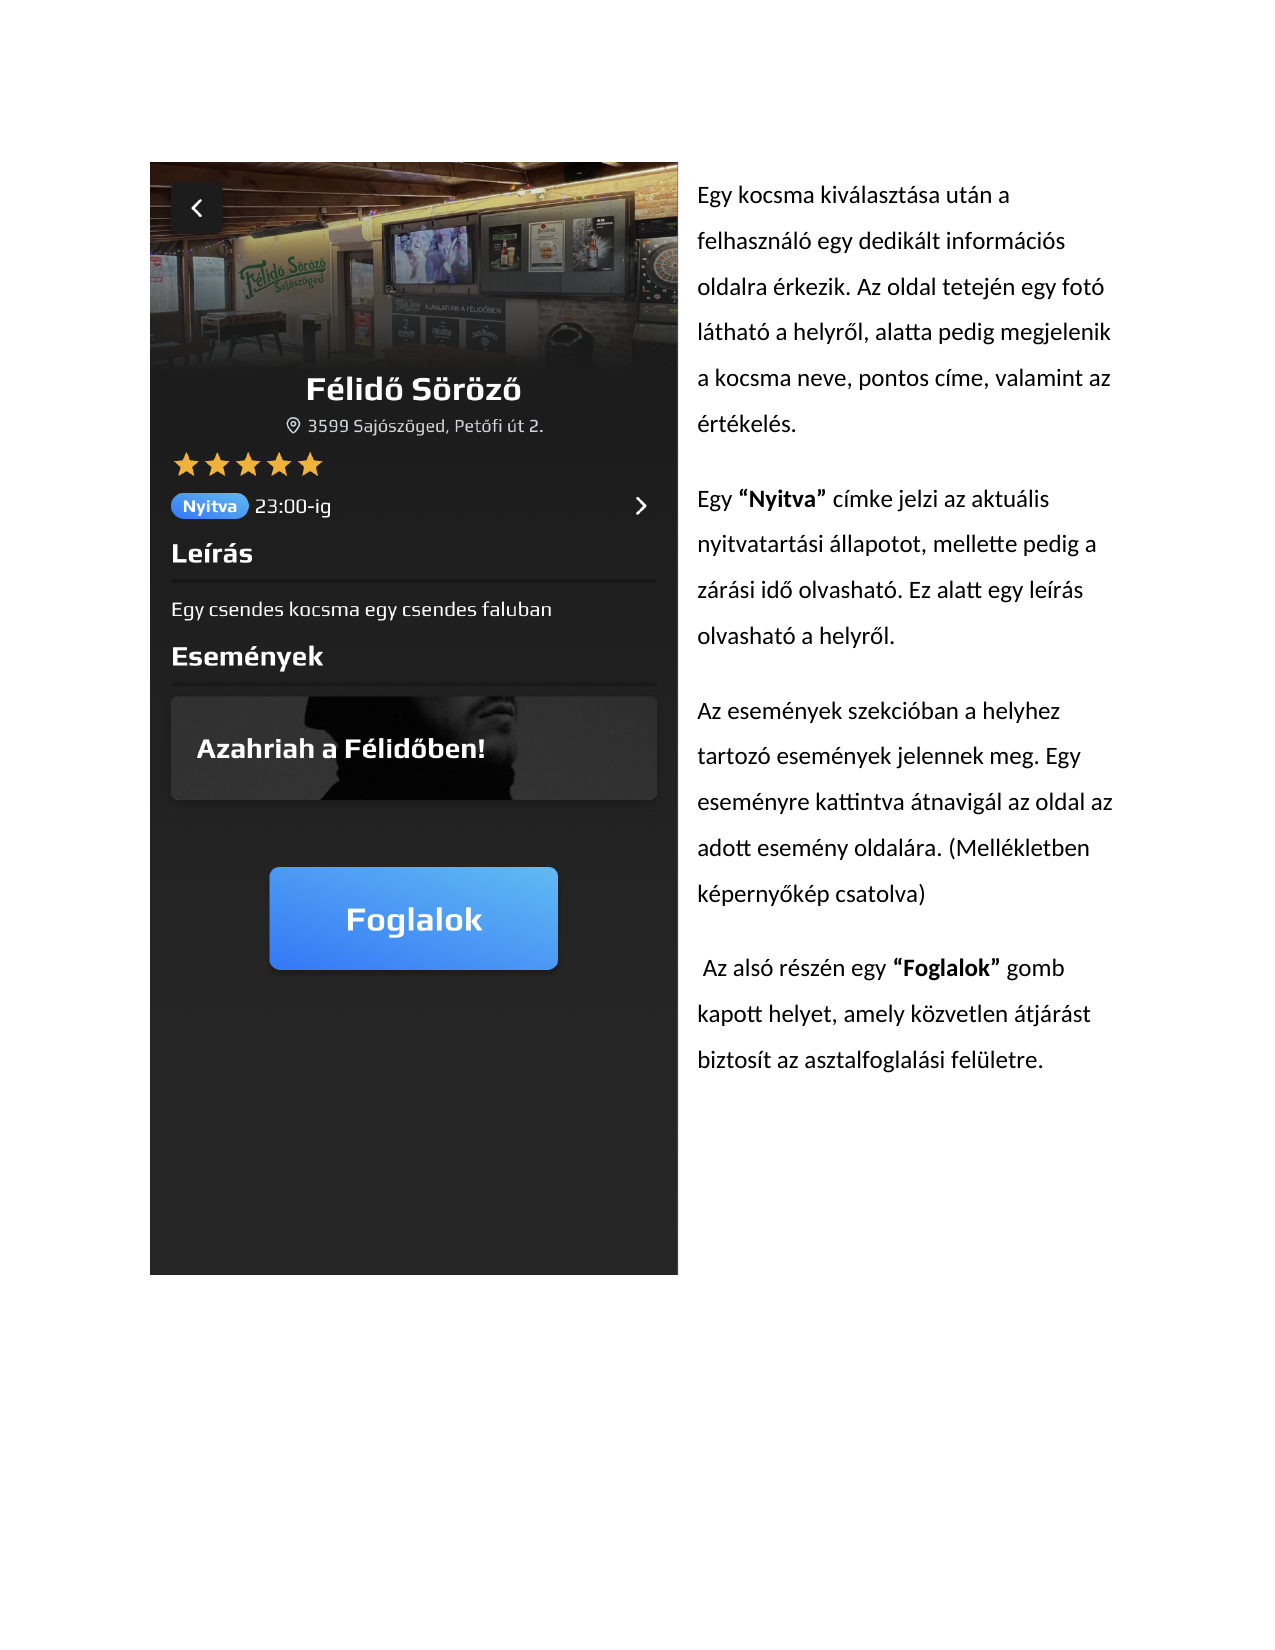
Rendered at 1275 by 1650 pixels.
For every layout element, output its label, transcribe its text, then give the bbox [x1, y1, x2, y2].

text Egy “Nyitva” címke jelzi az aktuális nyitvatartási állapotot, mellette pedig a zárási idő olvasható. Ez alatt egy leírás olvasható a helyről. [679, 483, 1125, 650]
picture [150, 162, 679, 1275]
text Az események szekcióban a helyhez tartozó események jelennek meg. Egy eseményre kattintva átnavigál az oldal az adott esemény oldalára. (Mellékletben képernyőkép csatolva) [679, 695, 1125, 908]
text Az alsó részén egy “Foglalok” gomb kapott helyet, amely közvetlen átjárást biztosít az asztalfoglalási felületre. [679, 953, 1125, 1074]
text Egy kocsma kiválasztása után a felhasználó egy dedikált információs oldalra érkezik. Az oldal tetején egy fotó látható a helyről, alatta pedig megjelenik a kocsma neve, pontos címe, valamint az értékelés. [679, 179, 1125, 438]
